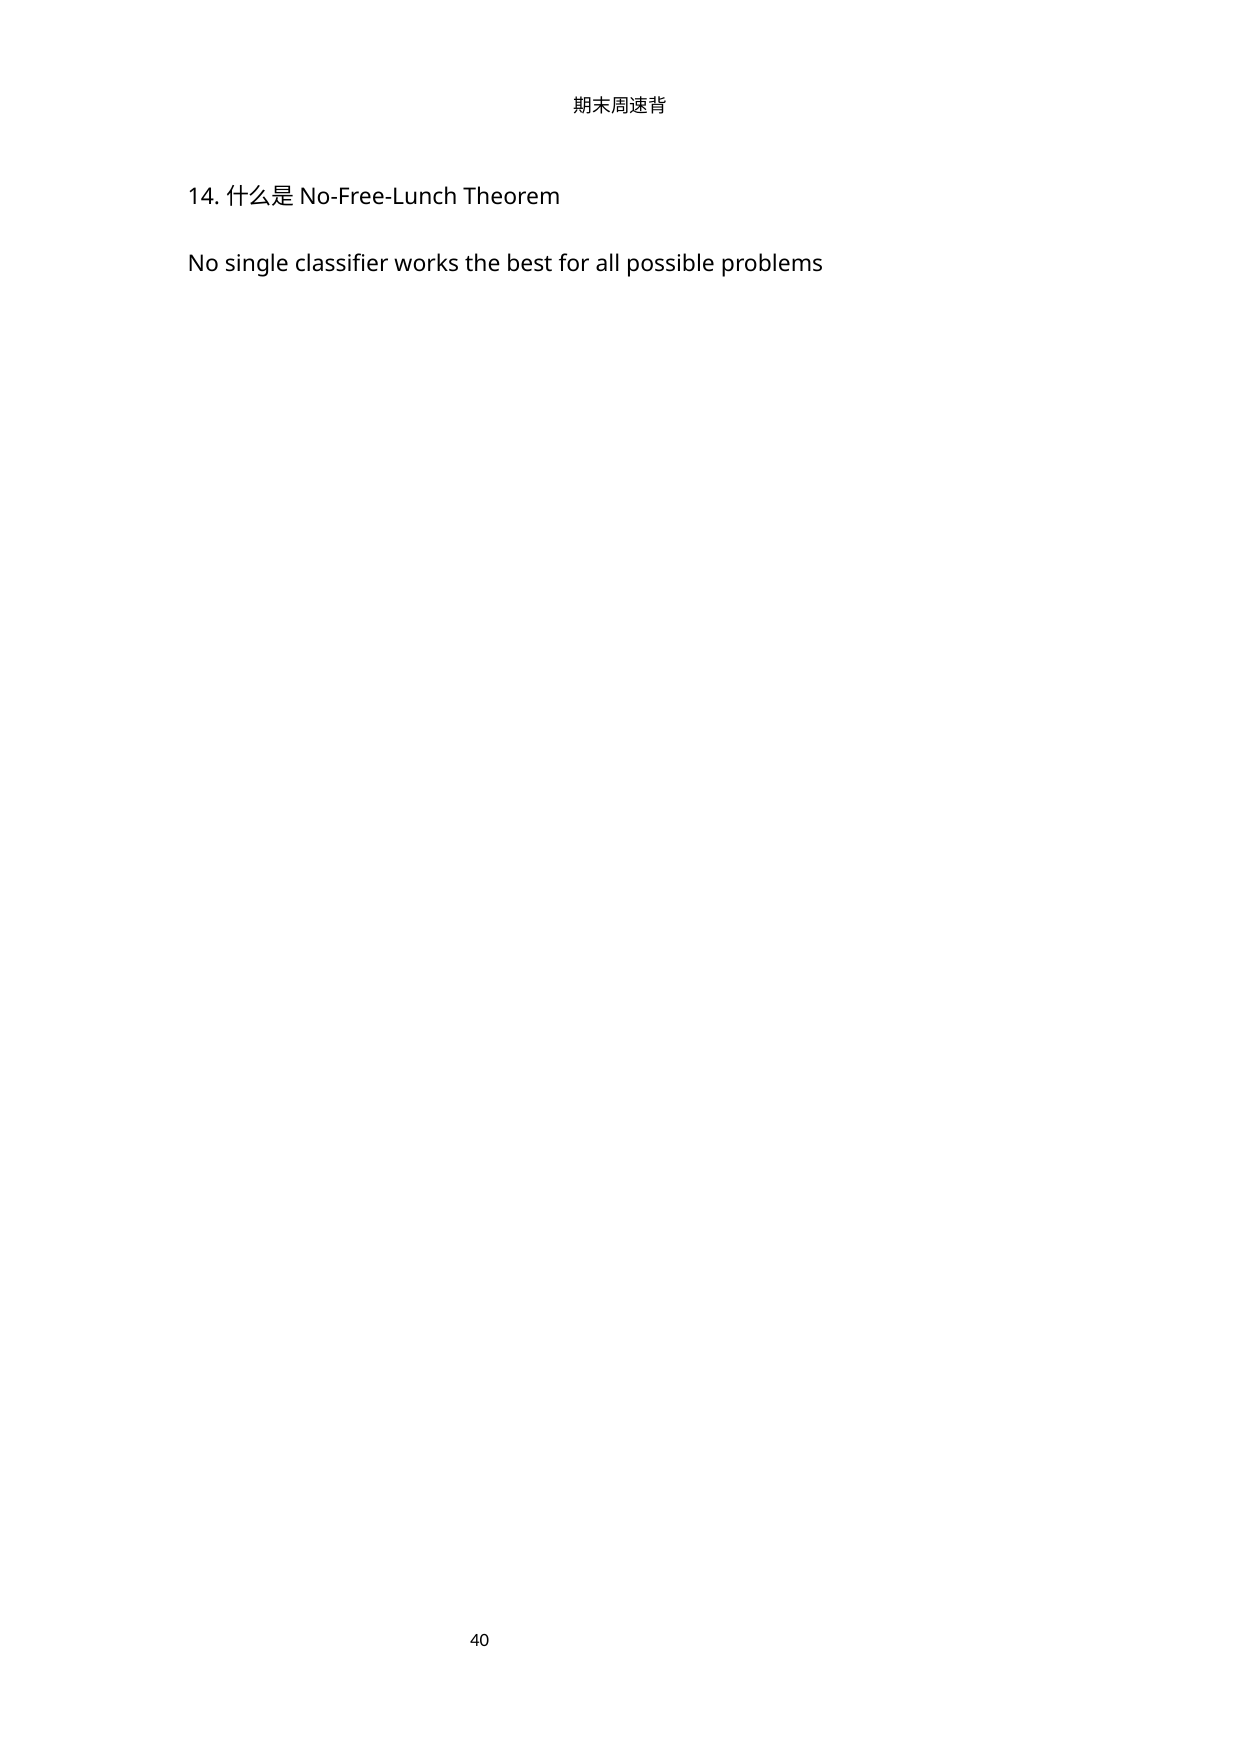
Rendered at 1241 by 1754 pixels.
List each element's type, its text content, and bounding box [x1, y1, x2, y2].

text No single classifier works the best for all possible problems [187, 246, 1053, 279]
text 14. 什么是No-Free-Lunch Theorem [187, 162, 1053, 227]
